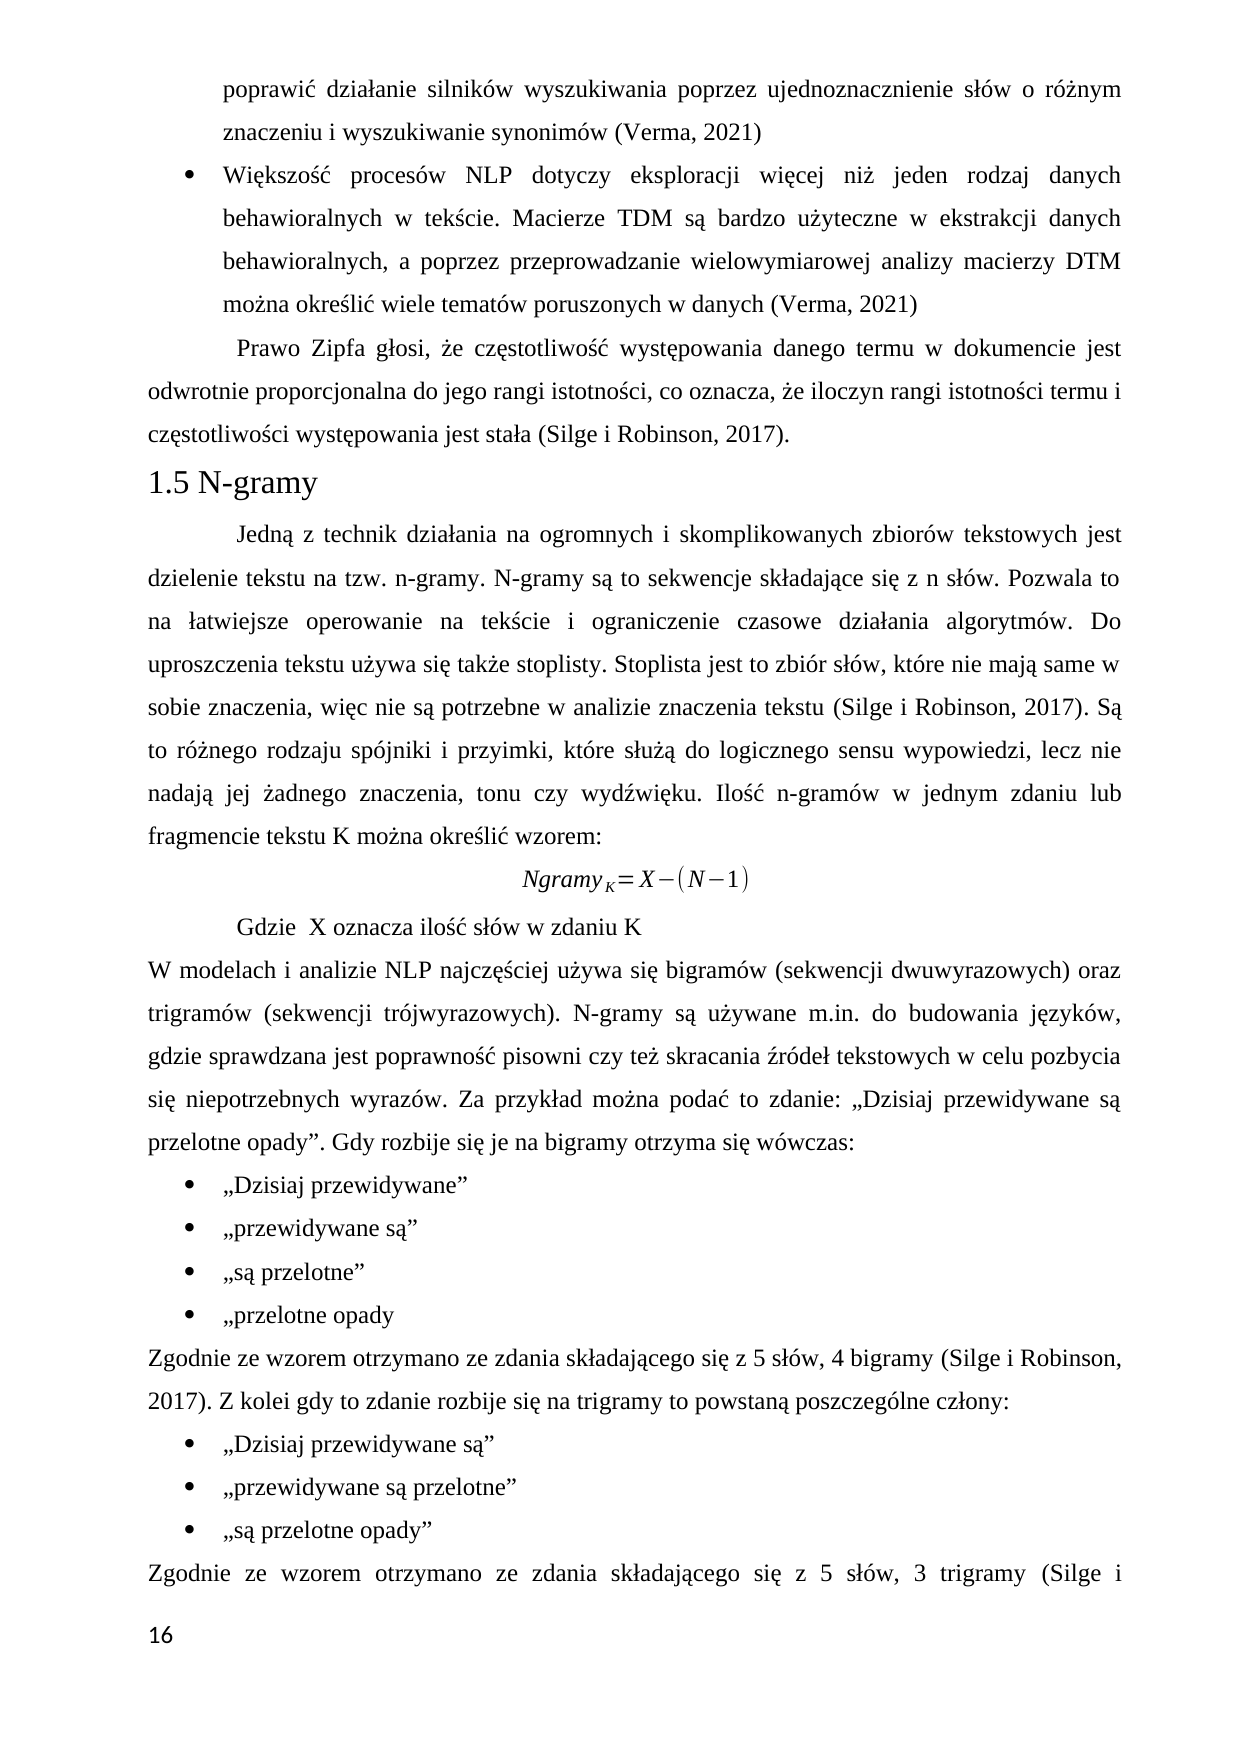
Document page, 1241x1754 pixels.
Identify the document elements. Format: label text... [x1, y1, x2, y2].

list „są przelotne opady” [185, 1515, 1122, 1544]
text Jedną z technik działania na ogromnych i skomplikowanych zbiorów tekstowych jest dzielenie tekstu na tzw. n-gramy. N-gramy są to sekwencje składające się z n słów. Pozwala to na łatwiejsze operowanie na tekście i ograniczenie czasowe działania algorytmów. Do uproszczenia tekstu używa się także stoplisty. Stoplista jest to zbiór słów, które nie mają same w sobie znaczenia, więc nie są potrzebne w analizie znaczenia tekstu. Są to różnego rodzaju spójniki i przyimki, które służą do logicznego sensu wypowiedzi, lecz nie nadają jej żadnego znaczenia, tonu czy wydźwięku. Ilość n-gramów w jednym zdaniu lub fragmencie tekstu K można określić wzorem: [148, 519, 1122, 850]
text Zgodnie ze wzorem otrzymano ze zdania składającego się z 5 słów, 4 bigramy. Z kolei gdy to zdanie rozbije się na trigramy to powstaną poszczególne człony: [148, 1343, 1122, 1415]
text Prawo Zipfa głosi, że częstotliwość występowania danego termu w dokumencie jest odwrotnie proporcjonalna do jego rangi istotności, co oznacza, że iloczyn rangi istotności termu i częstotliwości występowania jest stała. [148, 333, 1122, 448]
list „Dzisiaj przewidywane są” [185, 1429, 1122, 1458]
text W modelach i analizie NLP najczęściej używa się bigramów (sekwencji dwuwyrazowych) oraz trigramów (sekwencji trójwyrazowych). N-gramy są używane m.in. do budowania języków, gdzie sprawdzana jest poprawność pisowni czy też skracania źródeł tekstowych w celu pozbycia się niepotrzebnych wyrazów. Za przykład można podać to zdanie: „Dzisiaj przewidywane są przelotne opady”. Gdy rozbije się je na bigramy otrzyma się wówczas: [148, 955, 1122, 1156]
list „przewidywane są” [185, 1213, 1122, 1242]
list Większość procesów NLP dotyczy eksploracji więcej niż jeden rodzaj danych behawioralnych w tekście. Macierze TDM są bardzo użyteczne w ekstrakcji danych behawioralnych, a poprzez przeprowadzanie wielowymiarowej analizy macierzy DTM można określić wiele tematów poruszonych w danych [185, 160, 1122, 318]
text 1.5 N-gramy [148, 462, 1122, 500]
list „przelotne opady [185, 1300, 1122, 1328]
list „Dzisiaj przewidywane” [185, 1170, 1122, 1199]
list „przewidywane są przelotne” [185, 1472, 1122, 1501]
text Gdzie X oznacza ilość słów w zdaniu K [148, 912, 1122, 940]
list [185, 74, 1122, 146]
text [148, 1558, 1122, 1587]
list „są przelotne” [185, 1257, 1122, 1285]
